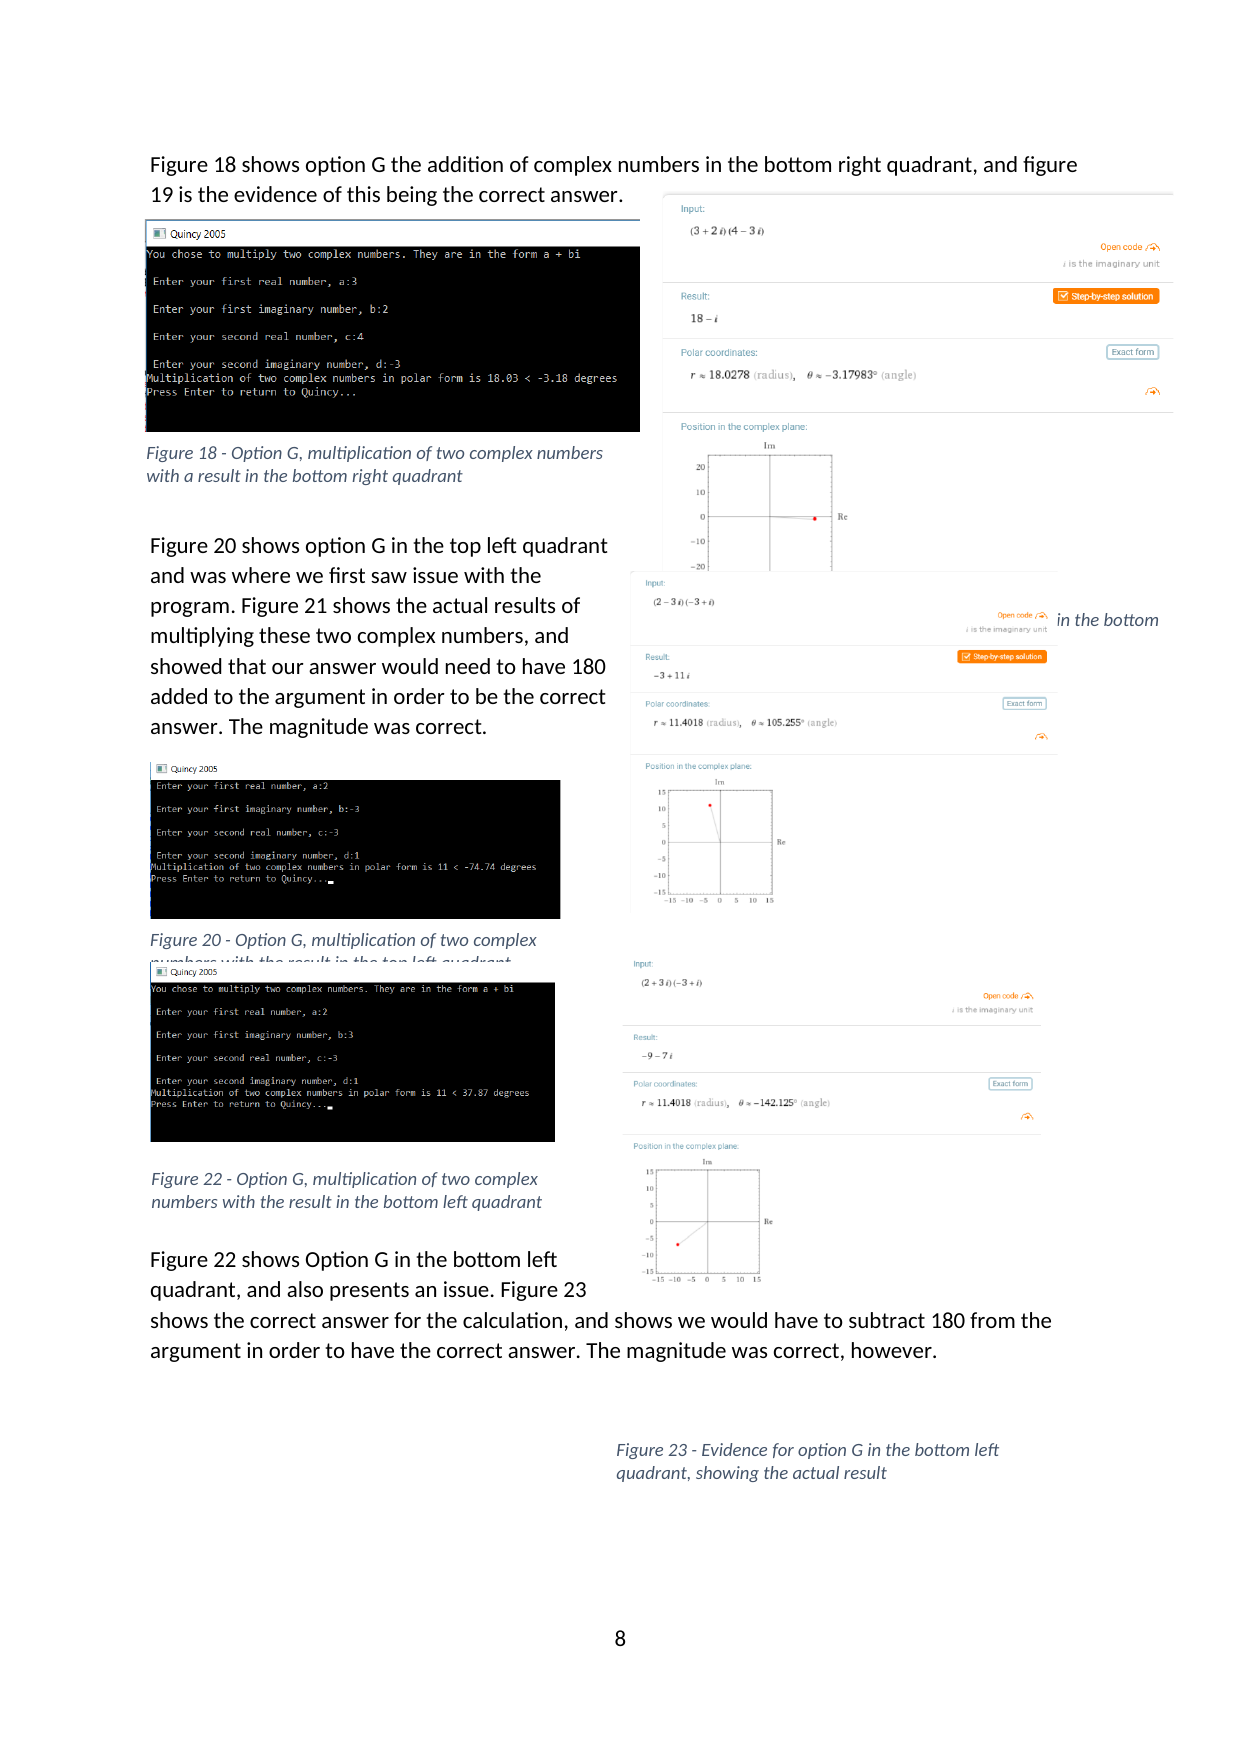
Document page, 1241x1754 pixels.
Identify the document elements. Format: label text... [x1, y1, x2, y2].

picture [622, 955, 1045, 1296]
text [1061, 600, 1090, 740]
picture [629, 191, 1174, 914]
picture [144, 219, 640, 432]
text Figure 18 shows option G the addition of complex numbers in the bottom right quadrant, and figure 19 is the evidence of this being the correct answer. [150, 150, 1090, 208]
picture [150, 962, 555, 1142]
text Figure 20 shows option G in the top left quadrant and was where we first saw issue with the program. Figure 21 shows the actual results of multiplying these two complex numbers, and showed that our answer would need to have 180 added to the argument in order to be the correct answer. The magnitude was correct. [150, 482, 662, 740]
picture [150, 762, 561, 919]
